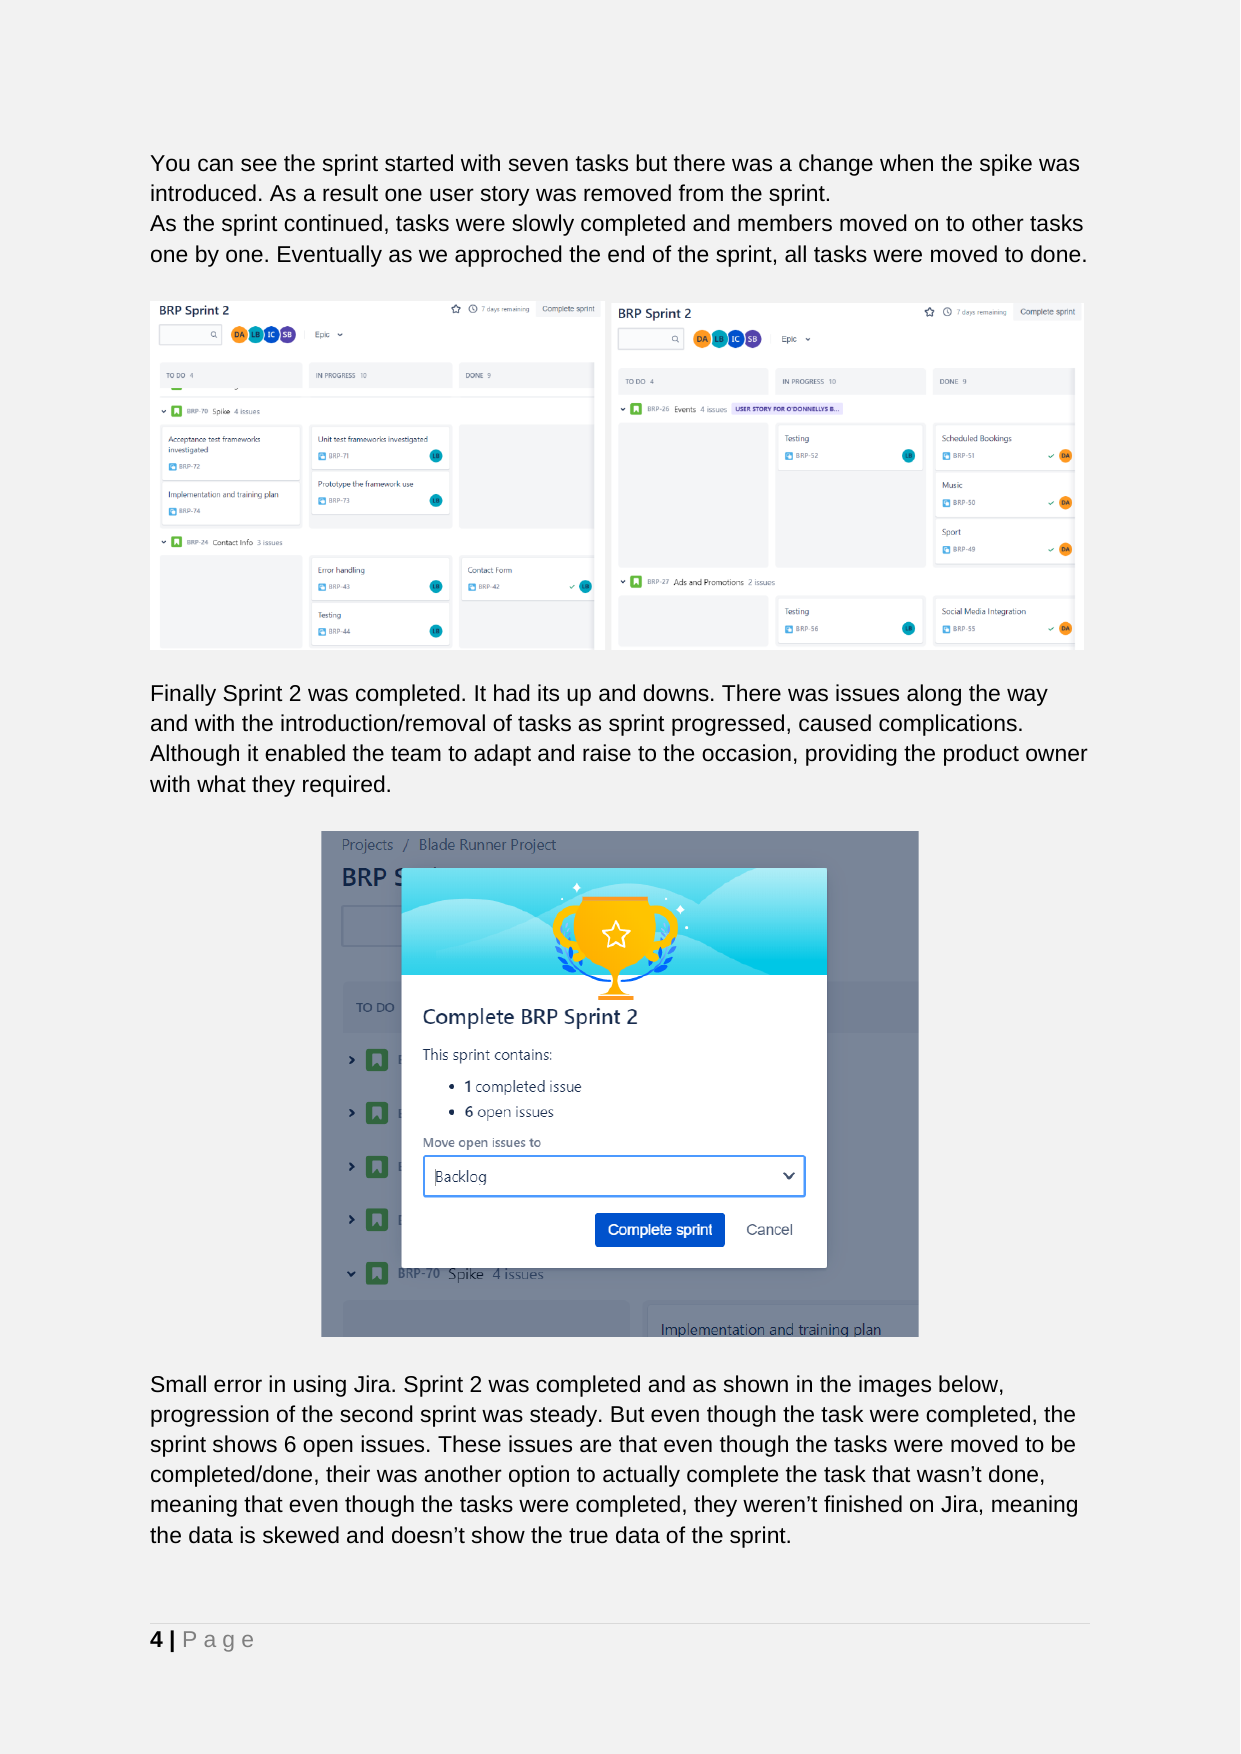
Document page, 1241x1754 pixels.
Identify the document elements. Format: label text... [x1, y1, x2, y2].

text Finally Sprint 2 was completed. It had its up and downs. There was issues along the way and with the introduction/removal of tasks as sprint progressed, caused complications. Although it enabled the team to adapt and raise to the occasion, providing the product owner with what they required. [150, 680, 1090, 797]
picture [611, 303, 1084, 650]
text Small error in using Jira. Sprint 2 was completed and as shown in the images below, progression of the second sprint was steady. But even though the task were completed, the sprint shows 6 open issues. These issues are that even though the tasks were moved to be completed/done, their was another option to actually complete the task that wasn’t done, meaning that even though the tasks were completed, they weren’t finished on Jira, meaning the data is skewed and doesn’t show the true data of the sprint. [150, 1371, 1090, 1548]
picture [150, 301, 605, 650]
text You can see the sprint started with seven tasks but there was a change when the spike was introduced. As a result one user story was removed from the sprint. [150, 150, 1090, 207]
text As the sprint continued, tasks were slowly completed and members moved on to other tasks one by one. Eventually as we approched the end of the sprint, all tasks were moved to done. [150, 210, 1090, 267]
picture [321, 831, 919, 1337]
